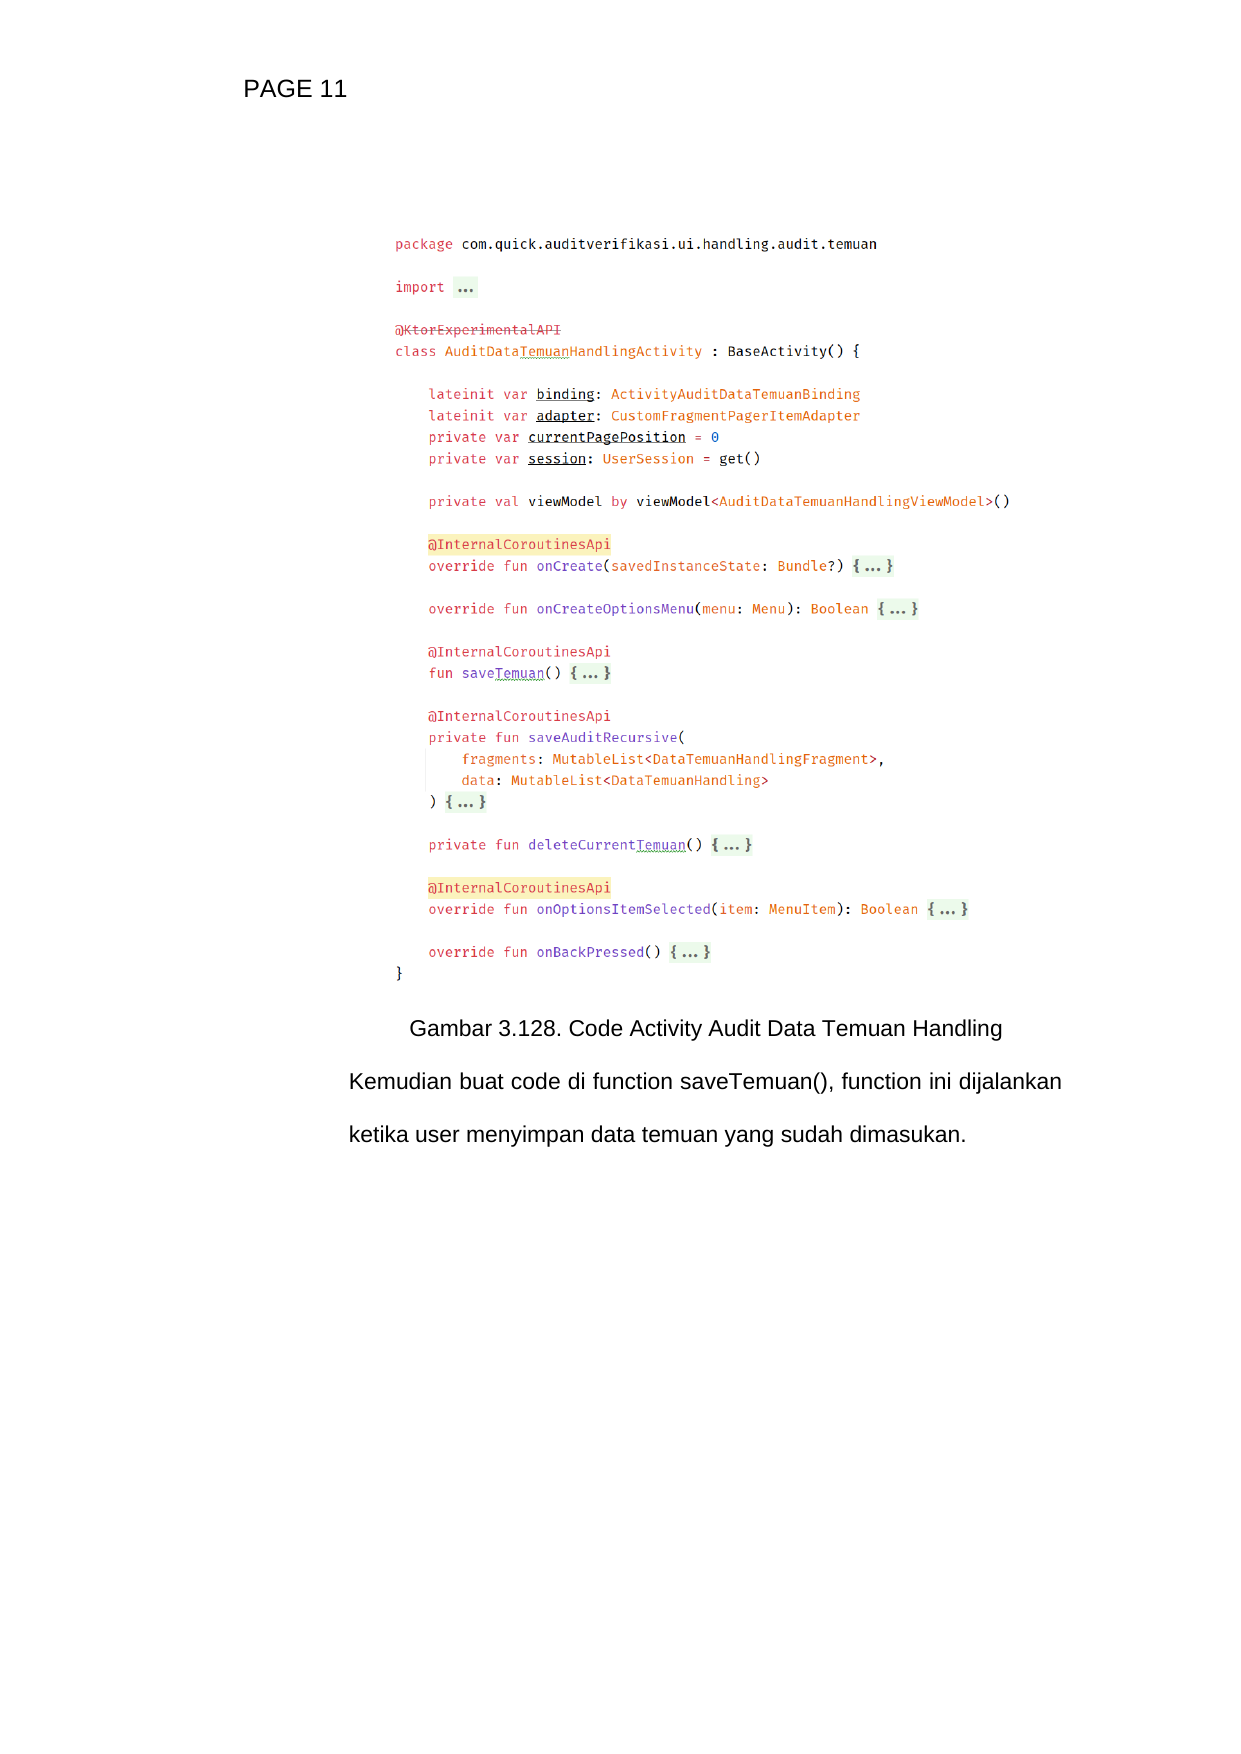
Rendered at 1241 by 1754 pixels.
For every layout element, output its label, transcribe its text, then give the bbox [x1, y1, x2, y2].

picture [394, 236, 1018, 987]
title Kemudian buat code di function saveTemuan(), function ini dijalankan ketika user menyimpan data temuan yang sudah dimasukan. [349, 1068, 1063, 1147]
text Gambar 3.128. Code Activity Audit Data Temuan Handling [349, 1015, 1063, 1042]
